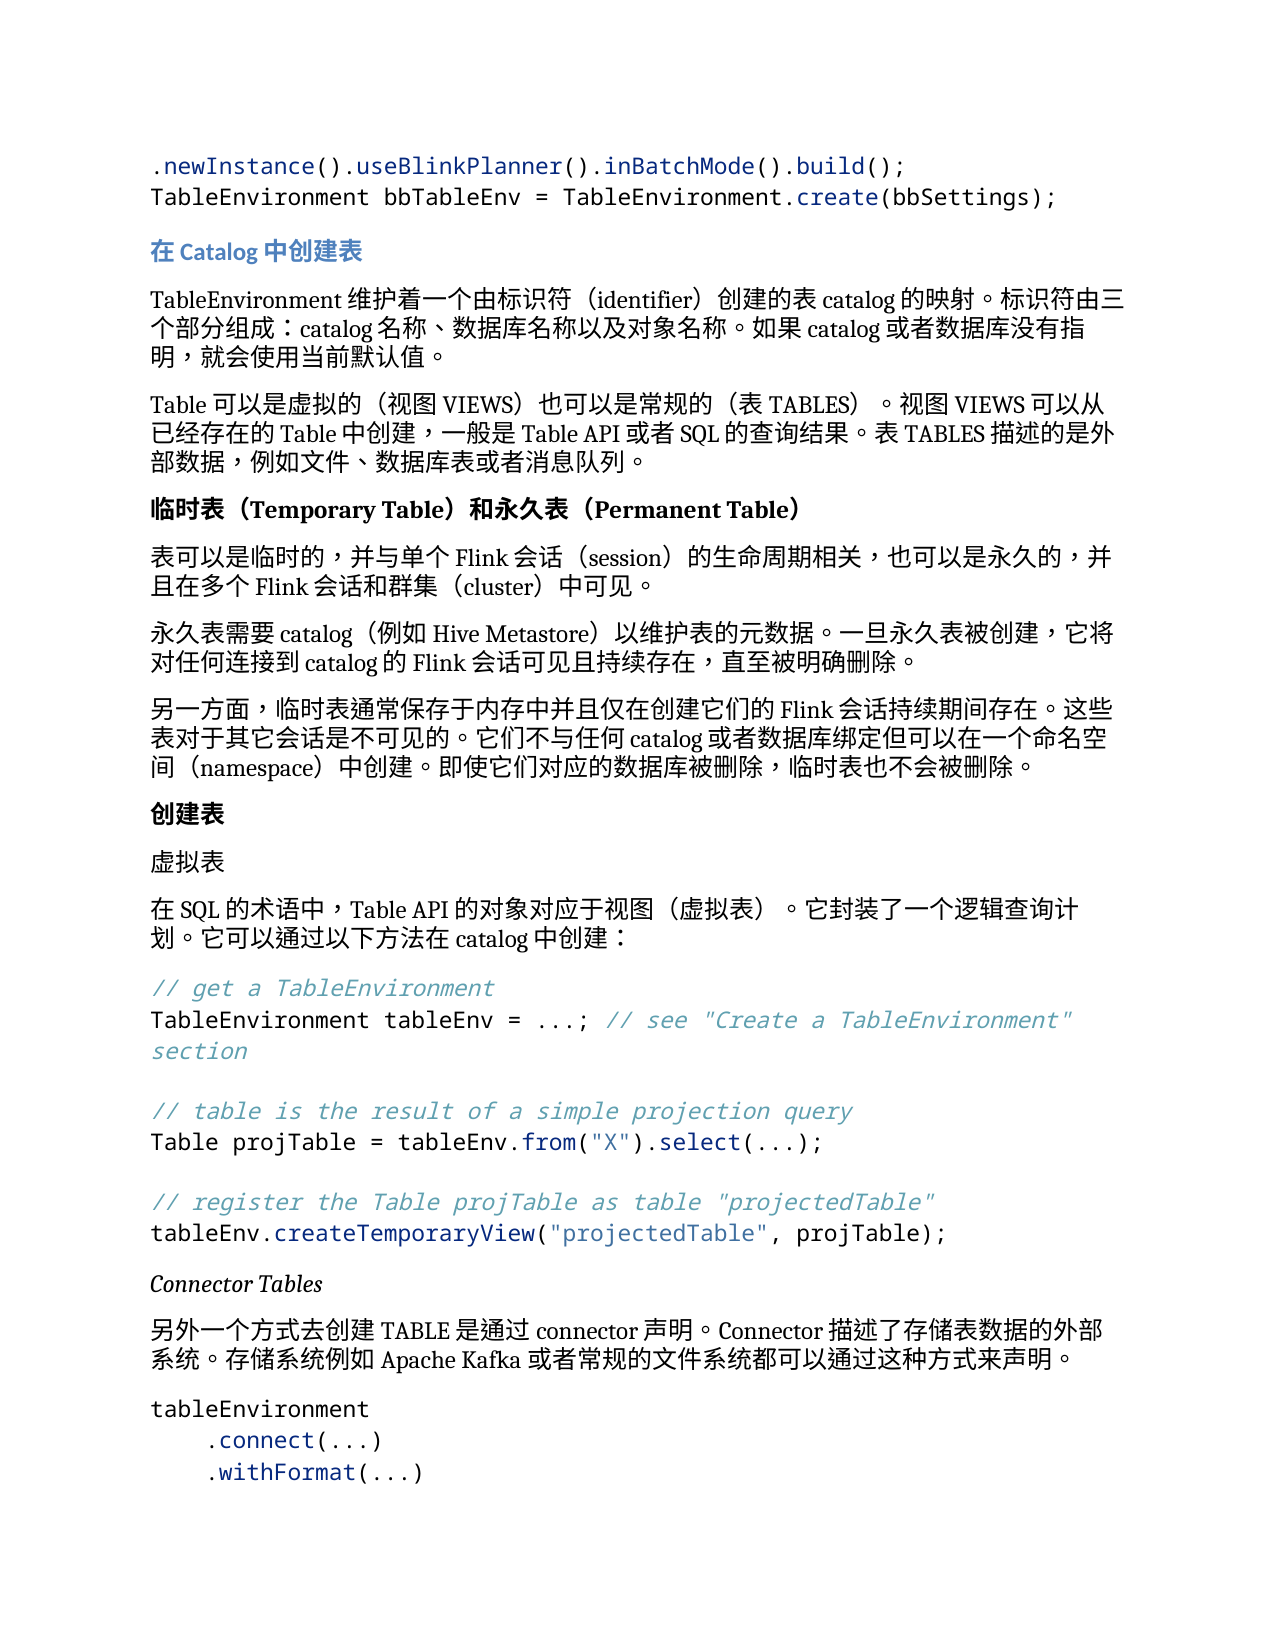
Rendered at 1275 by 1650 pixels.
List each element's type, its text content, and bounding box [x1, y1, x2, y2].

text 另一方面，临时表通常保存于内存中并且仅在创建它们的Flink会话持续期间存在。这些表对于其它会话是不可见的。它们不与任何catalog或者数据库绑定但可以在一个命名空间（namespace）中创建。即使它们对应的数据库被删除，临时表也不会被删除。 [150, 696, 1125, 782]
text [150, 150, 1125, 212]
text 临时表（Temporary Table）和永久表（Permanent Table） [150, 496, 1125, 525]
text 表可以是临时的，并与单个Flink会话（session）的生命周期相关，也可以是永久的，并且在多个Flink会话和群集（cluster）中可见。 [150, 544, 1125, 601]
text 永久表需要catalog（例如Hive Metastore）以维护表的元数据。一旦永久表被创建，它将对任何连接到catalog的Flink会话可见且持续存在，直至被明确删除。 [150, 620, 1125, 677]
subtitle 在Catalog中创建表 [150, 233, 1125, 267]
text TableEnvironment维护着一个由标识符（identifier）创建的表catalog的映射。标识符由三个部分组成：catalog名称、数据库名称以及对象名称。如果catalog或者数据库没有指明，就会使用当前默认值。 [150, 286, 1125, 372]
text Table 可以是虚拟的（视图 VIEWS）也可以是常规的（表 TABLES）。视图VIEWS可以从已经存在的Table中创建，一般是Table API或者SQL的查询结果。表TABLES描述的是外部数据，例如文件、数据库表或者消息队列。 [150, 391, 1125, 477]
text 虚拟表 [150, 849, 1125, 877]
text Connector Tables [150, 1269, 1125, 1298]
text 创建表 [150, 801, 1125, 830]
text 另外一个方式去创建 TABLE 是通过 connector 声明。Connector 描述了存储表数据的外部系统。存储系统例如 Apache Kafka 或者常规的文件系统都可以通过这种方式来声明。 [150, 1317, 1125, 1374]
text 在 SQL 的术语中，Table API 的对象对应于视图（虚拟表）。它封装了一个逻辑查询计划。它可以通过以下方法在 catalog 中创建： [150, 896, 1125, 954]
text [150, 1393, 1125, 1487]
text // get a TableEnvironment TableEnvironment tableEnv = ...; // see "Create a TableEnvironment" section // table is the result of a simple projection query Table projTable = tableEnv.from("X").select(...); // register the Table projTable as table "projectedTable" tableEnv.createTemporaryView("projectedTable", projTable); [150, 972, 1125, 1249]
